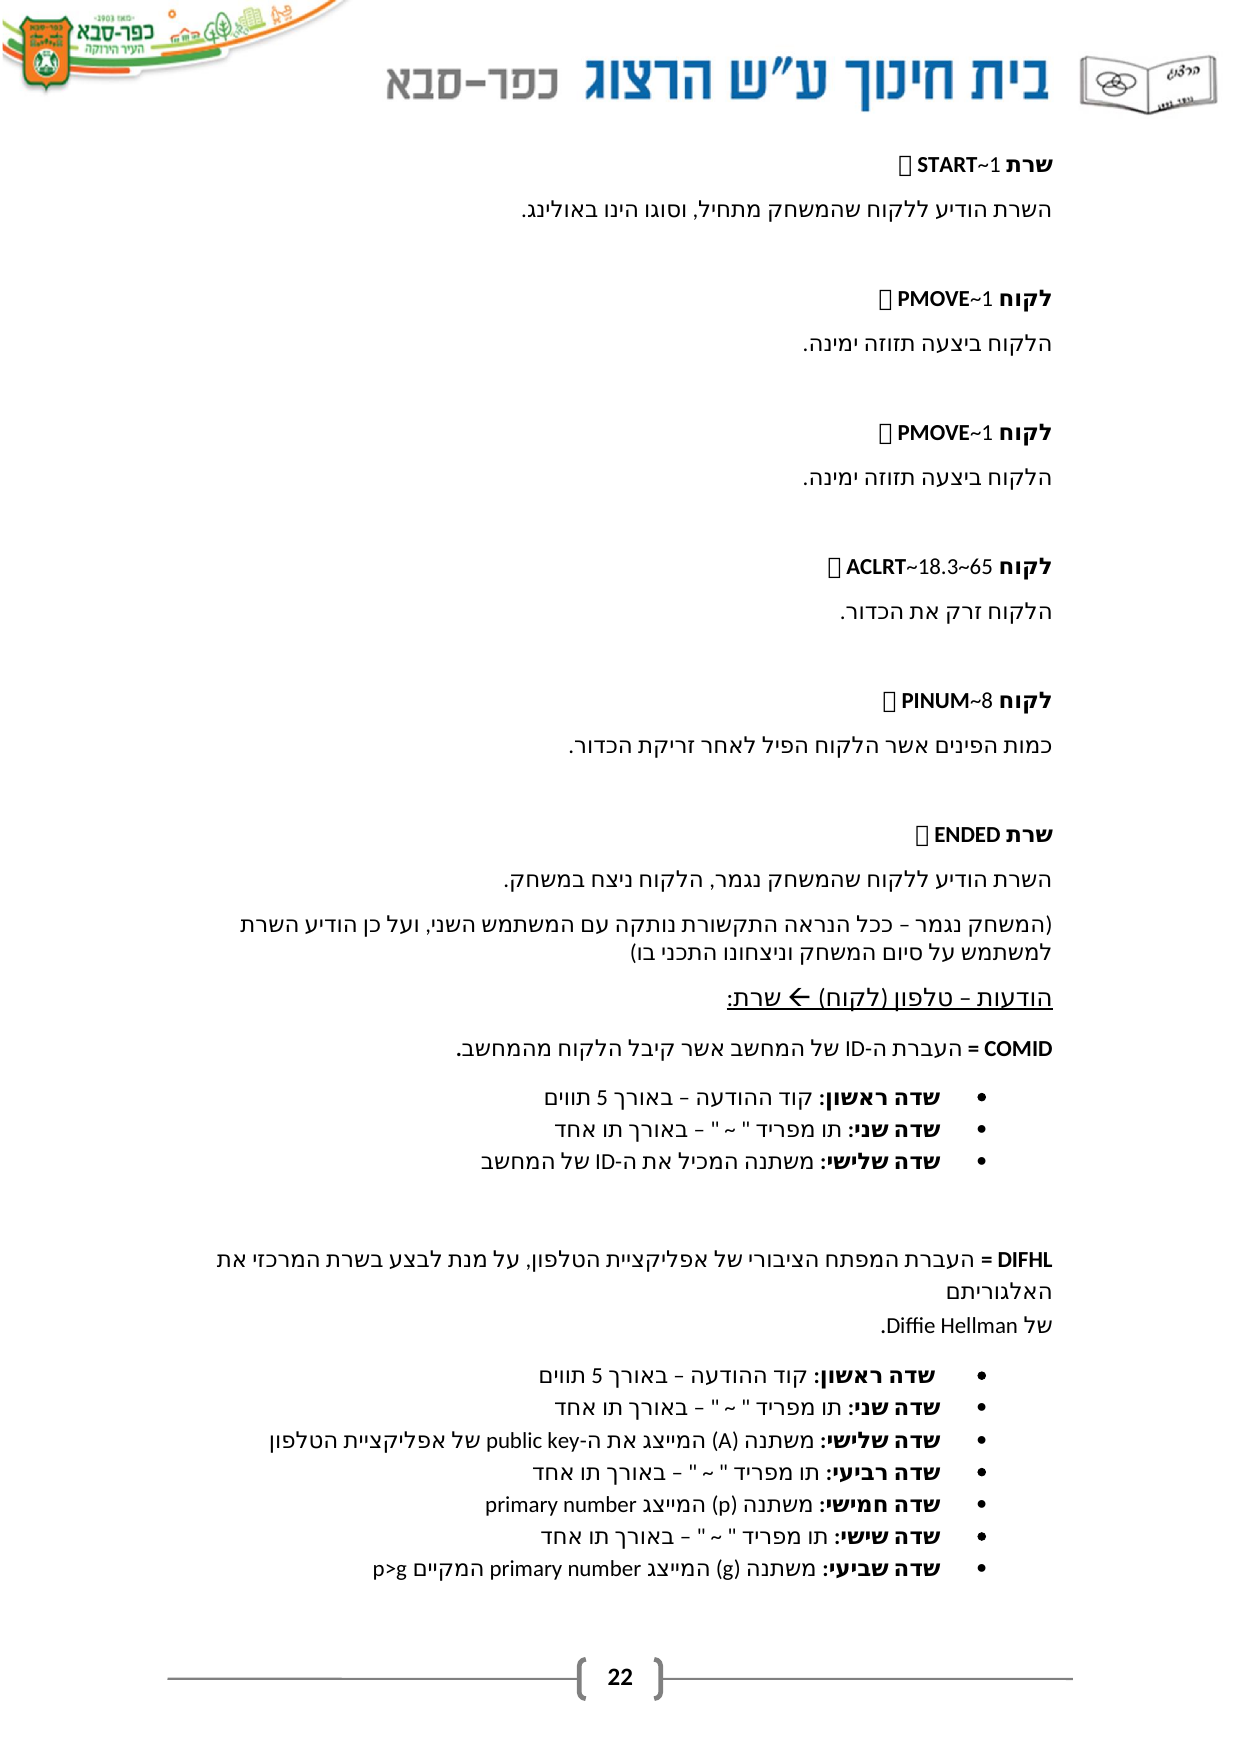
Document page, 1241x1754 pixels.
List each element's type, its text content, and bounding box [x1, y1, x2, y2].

text הלקוח ביצעה תזוזה ימינה. [187, 463, 1053, 491]
text כמות הפינים אשר הלקוח הפיל לאחר זריקת הכדור. [187, 731, 1053, 759]
list שדה שני: תו מפריד " ~ " – באורך תו אחד [187, 1393, 978, 1422]
text הודעות – טלפון (לקוח) שרת: [187, 982, 1053, 1013]
list שדה חמישי: משתנה (p) המייצג primary number [187, 1490, 978, 1518]
text לקוח ACLRT~18.3~65 [187, 552, 1053, 580]
list שדה רביעי: תו מפריד " ~ " – באורך תו אחד [187, 1458, 978, 1486]
text הלקוח ביצעה תזוזה ימינה. [187, 329, 1053, 357]
text DIFHL = העברת המפתח הציבורי של אפליקציית הטלפון, על מנת לבצע בשרת המרכזי את האלגוריתם של Diffie Hellman. [187, 1245, 1053, 1340]
text לקוח PINUM~8 [187, 686, 1053, 714]
text הלקוח זרק את הכדור. [187, 597, 1053, 625]
text לקוח PMOVE~1 [187, 284, 1053, 312]
list שדה שלישי: משתנה המכיל את ה-ID של המחשב [187, 1147, 978, 1175]
text השרת הודיע ללקוח שהמשחק מתחיל, וסוגו הינו באולינג. [187, 195, 1053, 223]
list שדה שלישי: משתנה (A) המייצג את ה-public key של אפליקציית הטלפון [187, 1426, 978, 1454]
text COMID = העברת ה-ID של המחשב אשר קיבל הלקוח מהמחשב. [187, 1034, 1053, 1062]
list שדה ראשון: קוד ההודעה – באורך 5 תווים [187, 1361, 978, 1389]
text השרת הודיע ללקוח שהמשחק נגמר, הלקוח ניצח במשחק. [187, 865, 1053, 893]
list שדה שביעי: משתנה (g) המייצג primary number המקיים p>g [187, 1554, 978, 1582]
list שדה ראשון: קוד ההודעה – באורך 5 תווים [187, 1083, 978, 1111]
text לקוח PMOVE~1 [187, 418, 1053, 446]
text (המשחק נגמר – ככל הנראה התקשורת נותקה עם המשתמש השני, ועל כן הודיע השרת למשתמש על סיום המשחק וניצחונו התכני בו) [187, 910, 1053, 966]
text שרת ENDED [187, 820, 1053, 848]
text שרת START~1 [187, 150, 1053, 178]
list שדה שישי: תו מפריד " ~ " – באורך תו אחד [187, 1522, 978, 1550]
picture [2, 0, 1240, 124]
list שדה שני: תו מפריד " ~ " – באורך תו אחד [187, 1115, 978, 1143]
